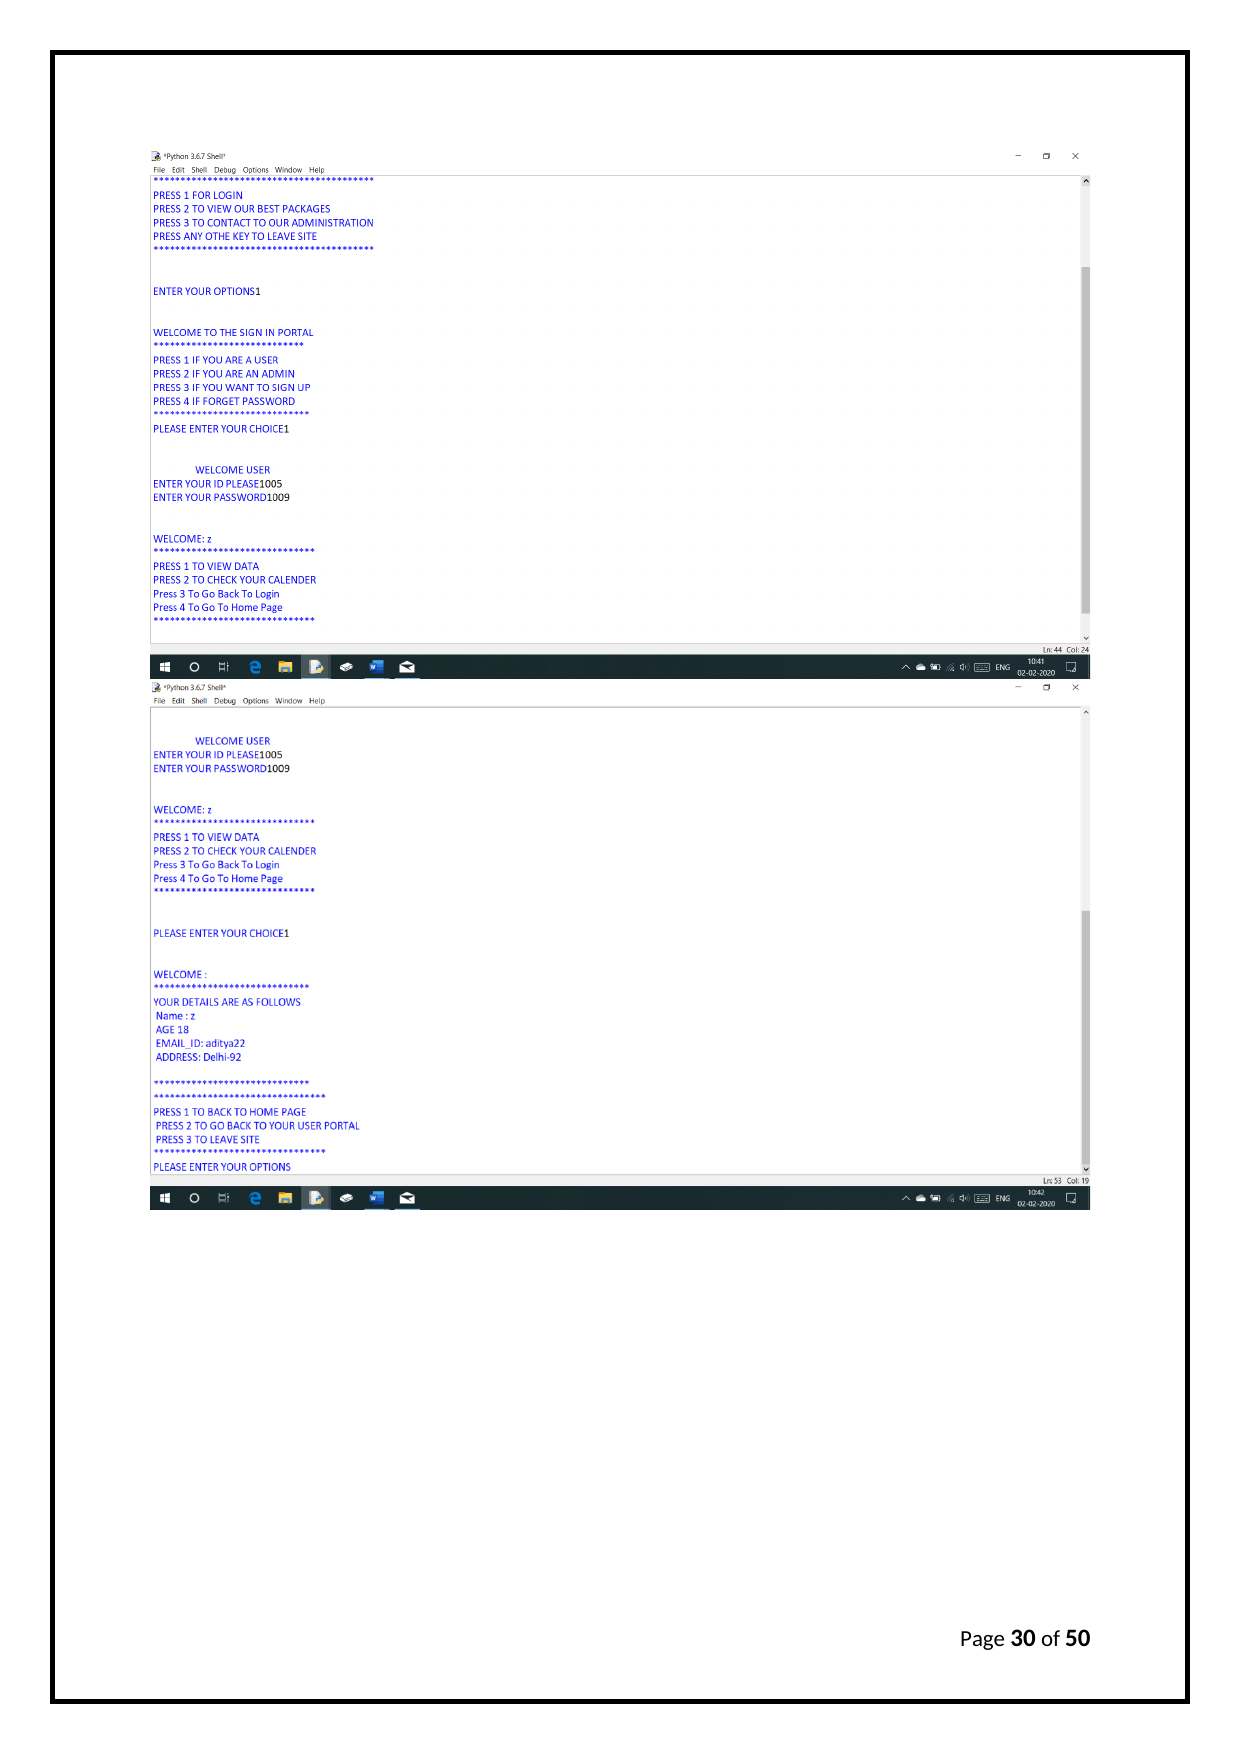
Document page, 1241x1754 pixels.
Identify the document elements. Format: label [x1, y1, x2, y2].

picture [150, 681, 1091, 1210]
picture [150, 150, 1091, 679]
